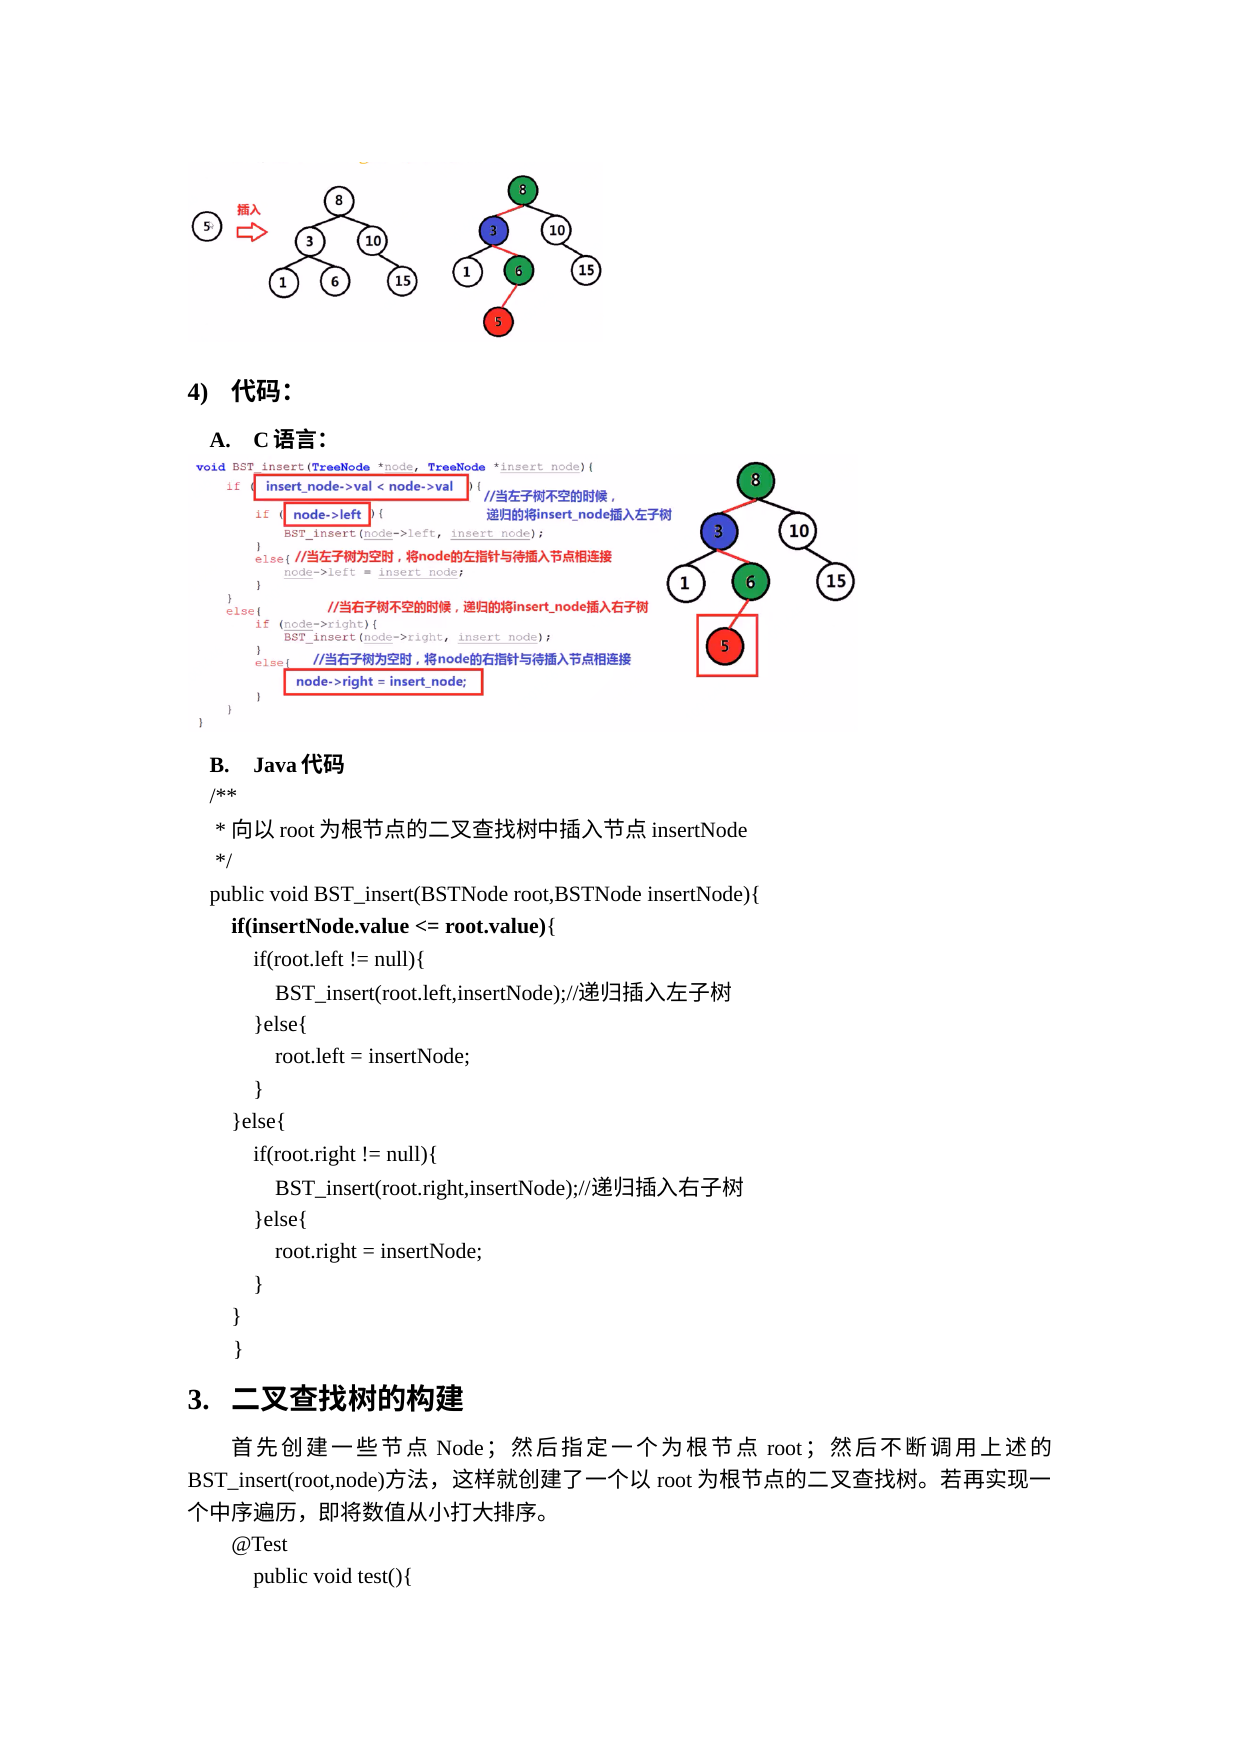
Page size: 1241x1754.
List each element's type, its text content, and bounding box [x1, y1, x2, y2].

text */ [187, 844, 1053, 877]
text 首先创建一些节点Node；然后指定一个为根节点root；然后不断调用上述的BST_insert(root,node)方法，这样就创建了一个以root为根节点的二叉查找树。若再实现一个中序遍历，即将数值从小打大排序。 [187, 1429, 1053, 1527]
subtitle 二叉查找树的构建 [187, 1364, 1053, 1429]
text if(insertNode.value <= root.value){ [187, 909, 1053, 942]
subtitle 代码： [187, 357, 1053, 422]
text } [187, 1072, 1053, 1104]
text * 向以root为根节点的二叉查找树中插入节点insertNode [187, 812, 1053, 844]
text @Test [187, 1527, 1053, 1559]
text public void BST_insert(BSTNode root,BSTNode insertNode){ [187, 877, 1053, 909]
text } [187, 1299, 1053, 1332]
text if(root.left != null){ [187, 942, 1053, 974]
text root.right = insertNode; [187, 1234, 1053, 1267]
text }else{ [187, 1007, 1053, 1039]
picture [187, 454, 859, 732]
text } [187, 1267, 1053, 1299]
text /** [187, 779, 1053, 812]
text BST_insert(root.right,insertNode);//递归插入右子树 [187, 1169, 1053, 1202]
text } [187, 1332, 1053, 1364]
text public void test(){ [187, 1559, 1053, 1592]
picture [187, 162, 604, 342]
text }else{ [187, 1202, 1053, 1234]
text if(root.right != null){ [187, 1137, 1053, 1169]
text root.left = insertNode; [187, 1039, 1053, 1072]
subtitle Java代码 [209, 747, 1031, 779]
text }else{ [187, 1104, 1053, 1137]
text BST_insert(root.left,insertNode);//递归插入左子树 [187, 974, 1053, 1007]
subtitle C语言： [209, 422, 1031, 454]
